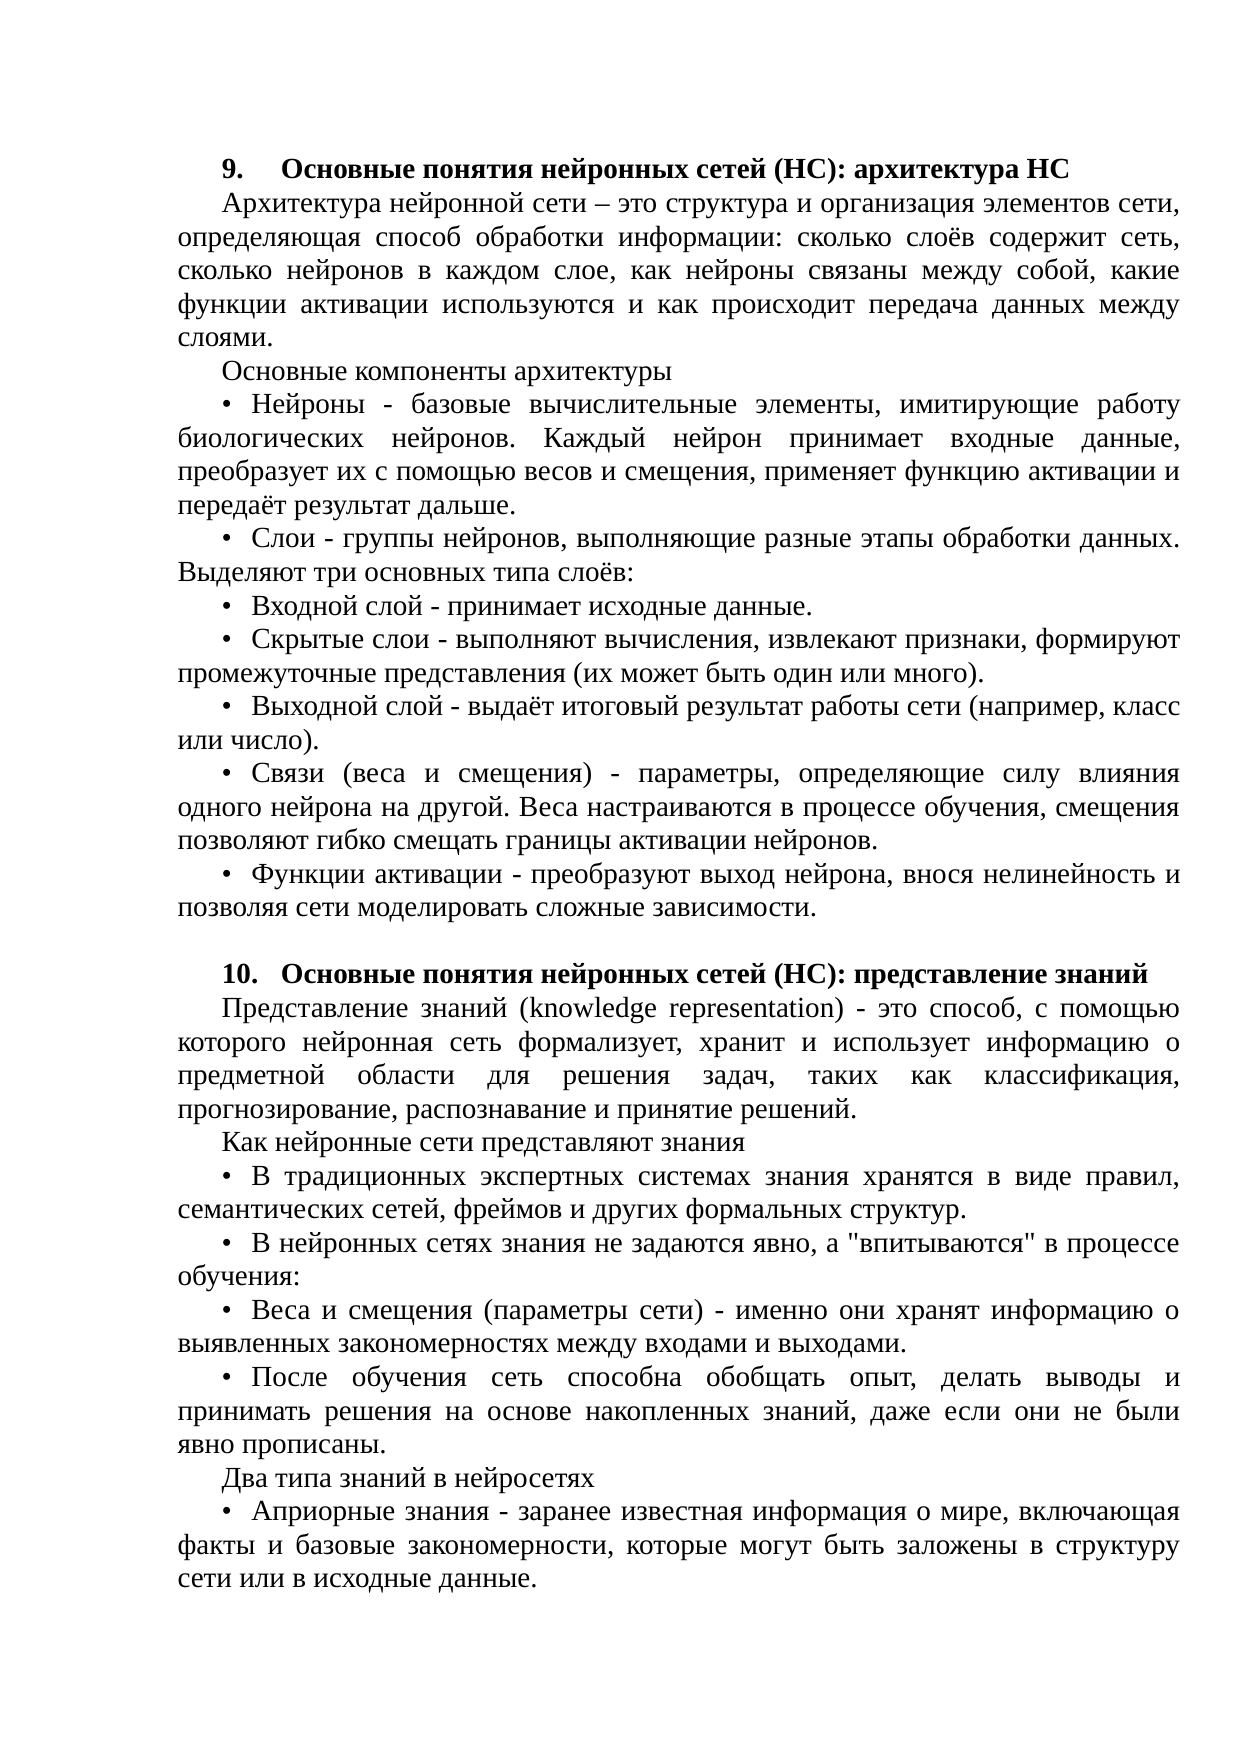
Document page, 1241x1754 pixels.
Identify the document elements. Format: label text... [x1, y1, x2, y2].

text • Связи (веса и смещения) - параметры, определяющие силу влияния одного нейрона на другой. Веса настраиваются в процессе обучения, смещения позволяют гибко смещать границы активации нейронов. [177, 755, 1181, 856]
text • После обучения сеть способна обобщать опыт, делать выводы и принимать решения на основе накопленных знаний, даже если они не были явно прописаны. [177, 1359, 1181, 1460]
text • В традиционных экспертных системах знания хранятся в виде правил, семантических сетей, фреймов и других формальных структур. [177, 1158, 1181, 1225]
text • Входной слой - принимает исходные данные. [177, 588, 1181, 621]
text Два типа знаний в нейросетях [177, 1460, 1181, 1493]
list Основные понятия нейронных сетей (НС): архитектура НС [177, 152, 1181, 185]
text • Априорные знания - заранее известная информация о мире, включающая факты и базовые закономерности, которые могут быть заложены в структуру сети или в исходные данные. [177, 1493, 1181, 1594]
list Основные понятия нейронных сетей (НС): представление знаний [177, 957, 1181, 990]
text • Скрытые слои - выполняют вычисления, извлекают признаки, формируют промежуточные представления (их может быть один или много). [177, 621, 1181, 688]
text Представление знаний (knowledge representation) - это способ, с помощью которого нейронная сеть формализует, хранит и использует информацию о предметной области для решения задач, таких как классификация, прогнозирование, распознавание и принятие решений. [177, 990, 1181, 1124]
text • В нейронных сетях знания не задаются явно, а "впитываются" в процессе обучения: [177, 1225, 1181, 1292]
text • Слои - группы нейронов, выполняющие разные этапы обработки данных. Выделяют три основных типа слоёв: [177, 521, 1181, 588]
text • Нейроны - базовые вычислительные элементы, имитирующие работу биологических нейронов. Каждый нейрон принимает входные данные, преобразует их с помощью весов и смещения, применяет функцию активации и передаёт результат дальше. [177, 386, 1181, 521]
text • Функции активации - преобразуют выход нейрона, внося нелинейность и позволяя сети моделировать сложные зависимости. [177, 856, 1181, 923]
text Как нейронные сети представляют знания [177, 1124, 1181, 1158]
text Архитектура нейронной сети – это структура и организация элементов сети, определяющая способ обработки информации: сколько слоёв содержит сеть, сколько нейронов в каждом слое, как нейроны связаны между собой, какие функции активации используются и как происходит передача данных между слоями. [177, 185, 1181, 353]
text • Выходной слой - выдаёт итоговый результат работы сети (например, класс или число). [177, 688, 1181, 755]
text Основные компоненты архитектуры [177, 353, 1181, 386]
text • Веса и смещения (параметры сети) - именно они хранят информацию о выявленных закономерностях между входами и выходами. [177, 1292, 1181, 1359]
